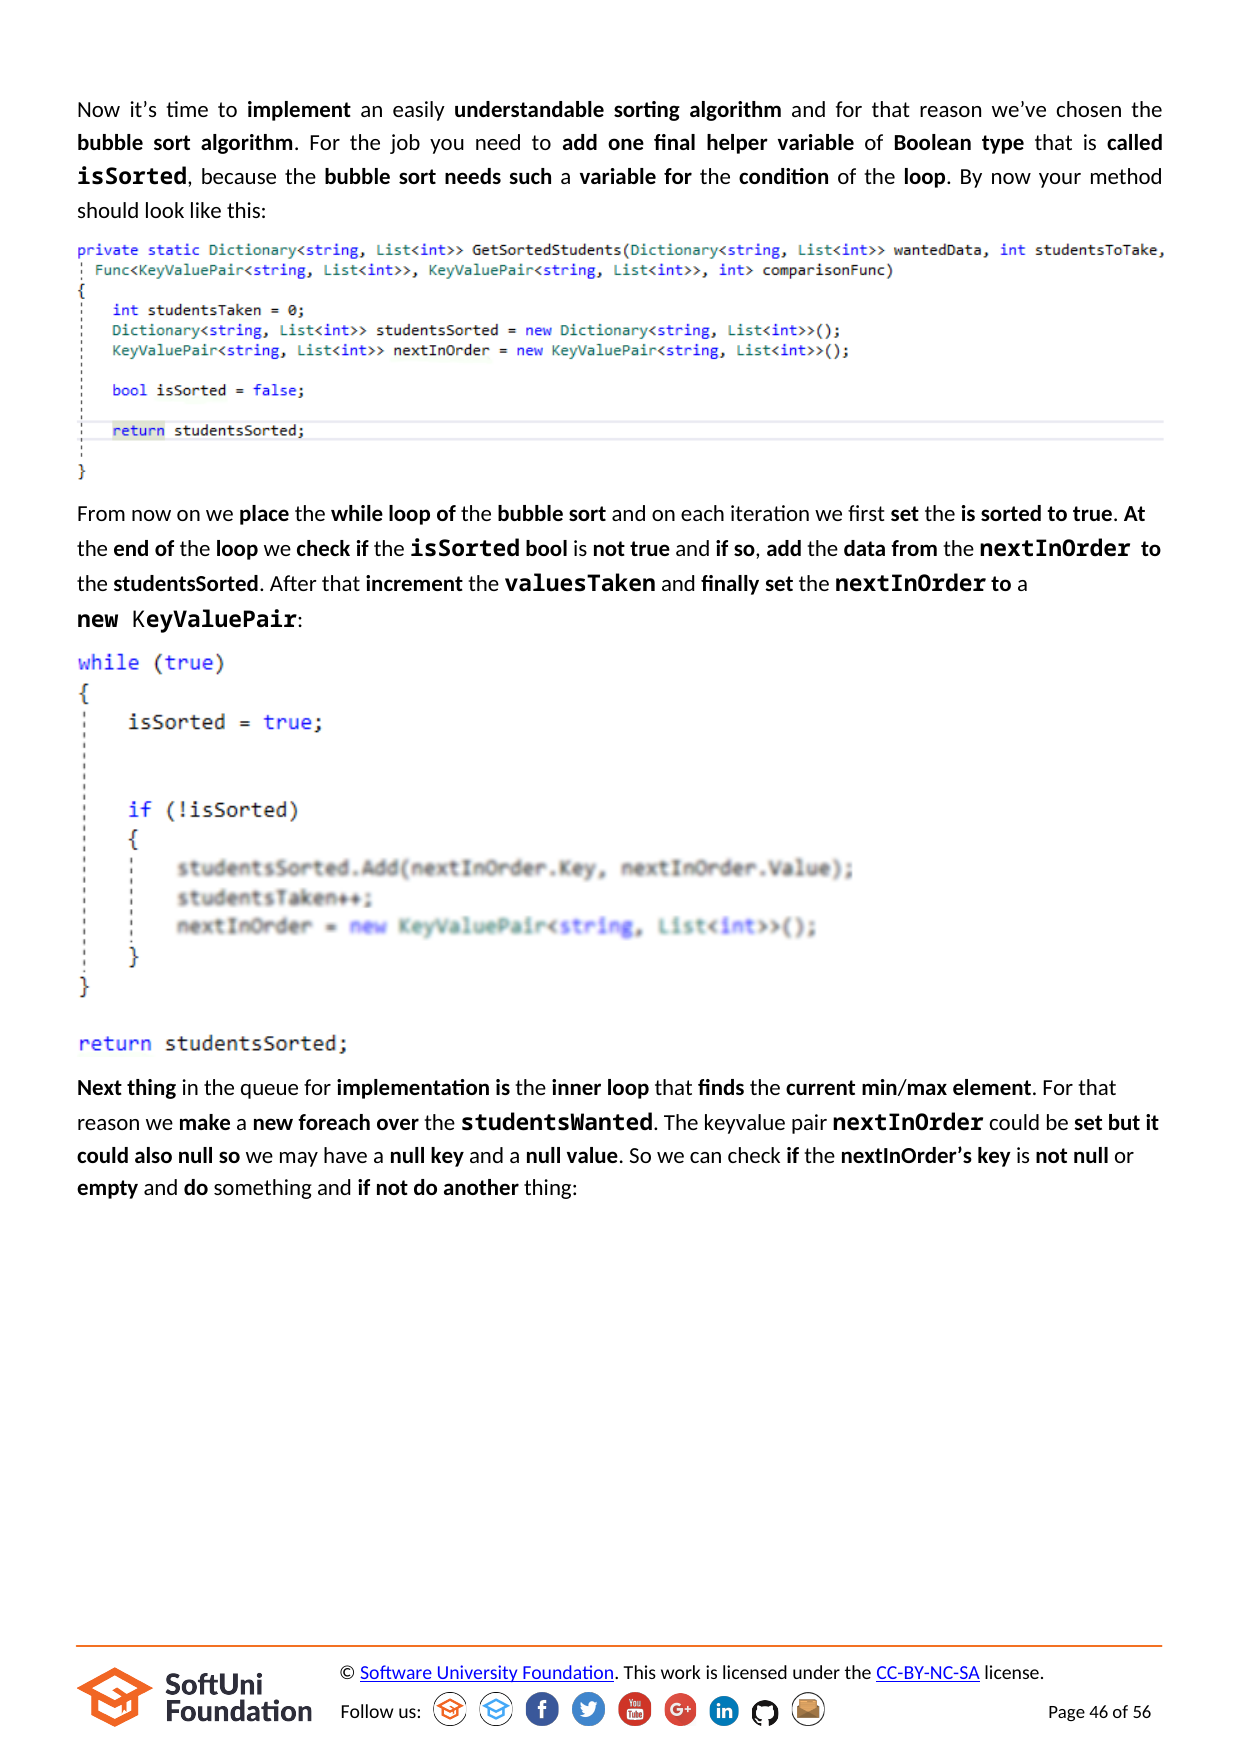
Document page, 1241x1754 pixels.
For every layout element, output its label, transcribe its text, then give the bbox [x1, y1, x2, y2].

picture [525, 1692, 559, 1726]
picture [479, 1692, 513, 1726]
picture [664, 1693, 697, 1726]
picture [709, 1717, 718, 1726]
picture [791, 1692, 825, 1726]
picture [730, 1717, 739, 1726]
picture [730, 1696, 739, 1705]
text From now on we place the while loop of the bubble sort and on each iteration we first set the is sorted to true. At the end of the loop we check if the isSorted bool is not true and if so, add the data from the nextInOrder to the studentsSorted. After that increment the valuesTaken and finally set the nextInOrder to a new KeyValuePair: [77, 499, 1163, 634]
picture [572, 1692, 605, 1726]
picture [723, 1708, 732, 1717]
picture [76, 1667, 312, 1727]
picture [709, 1696, 718, 1705]
picture [433, 1692, 467, 1726]
picture [618, 1692, 652, 1726]
picture [752, 1700, 779, 1726]
text Next thing in the queue for implementation is the inner loop that finds the current min/max element. For that reason we make a new foreach over the studentsWanted. The keyvalue pair nextInOrder could be set but it could also null so we may have a null key and a null value. So we can check if the nextInOrder’s key is not null or empty and do something and if not do another thing: [77, 1073, 1163, 1201]
picture [76, 240, 1164, 482]
text Now it’s time to implement an easily understandable sorting algorithm and for that reason we’ve chosen the bubble sort algorithm. For the job you need to add one final helper variable of Boolean type that is called isSorted, because the bubble sort needs such a variable for the condition of the loop. By now your method should look like this: [77, 95, 1163, 224]
picture [76, 651, 854, 1057]
